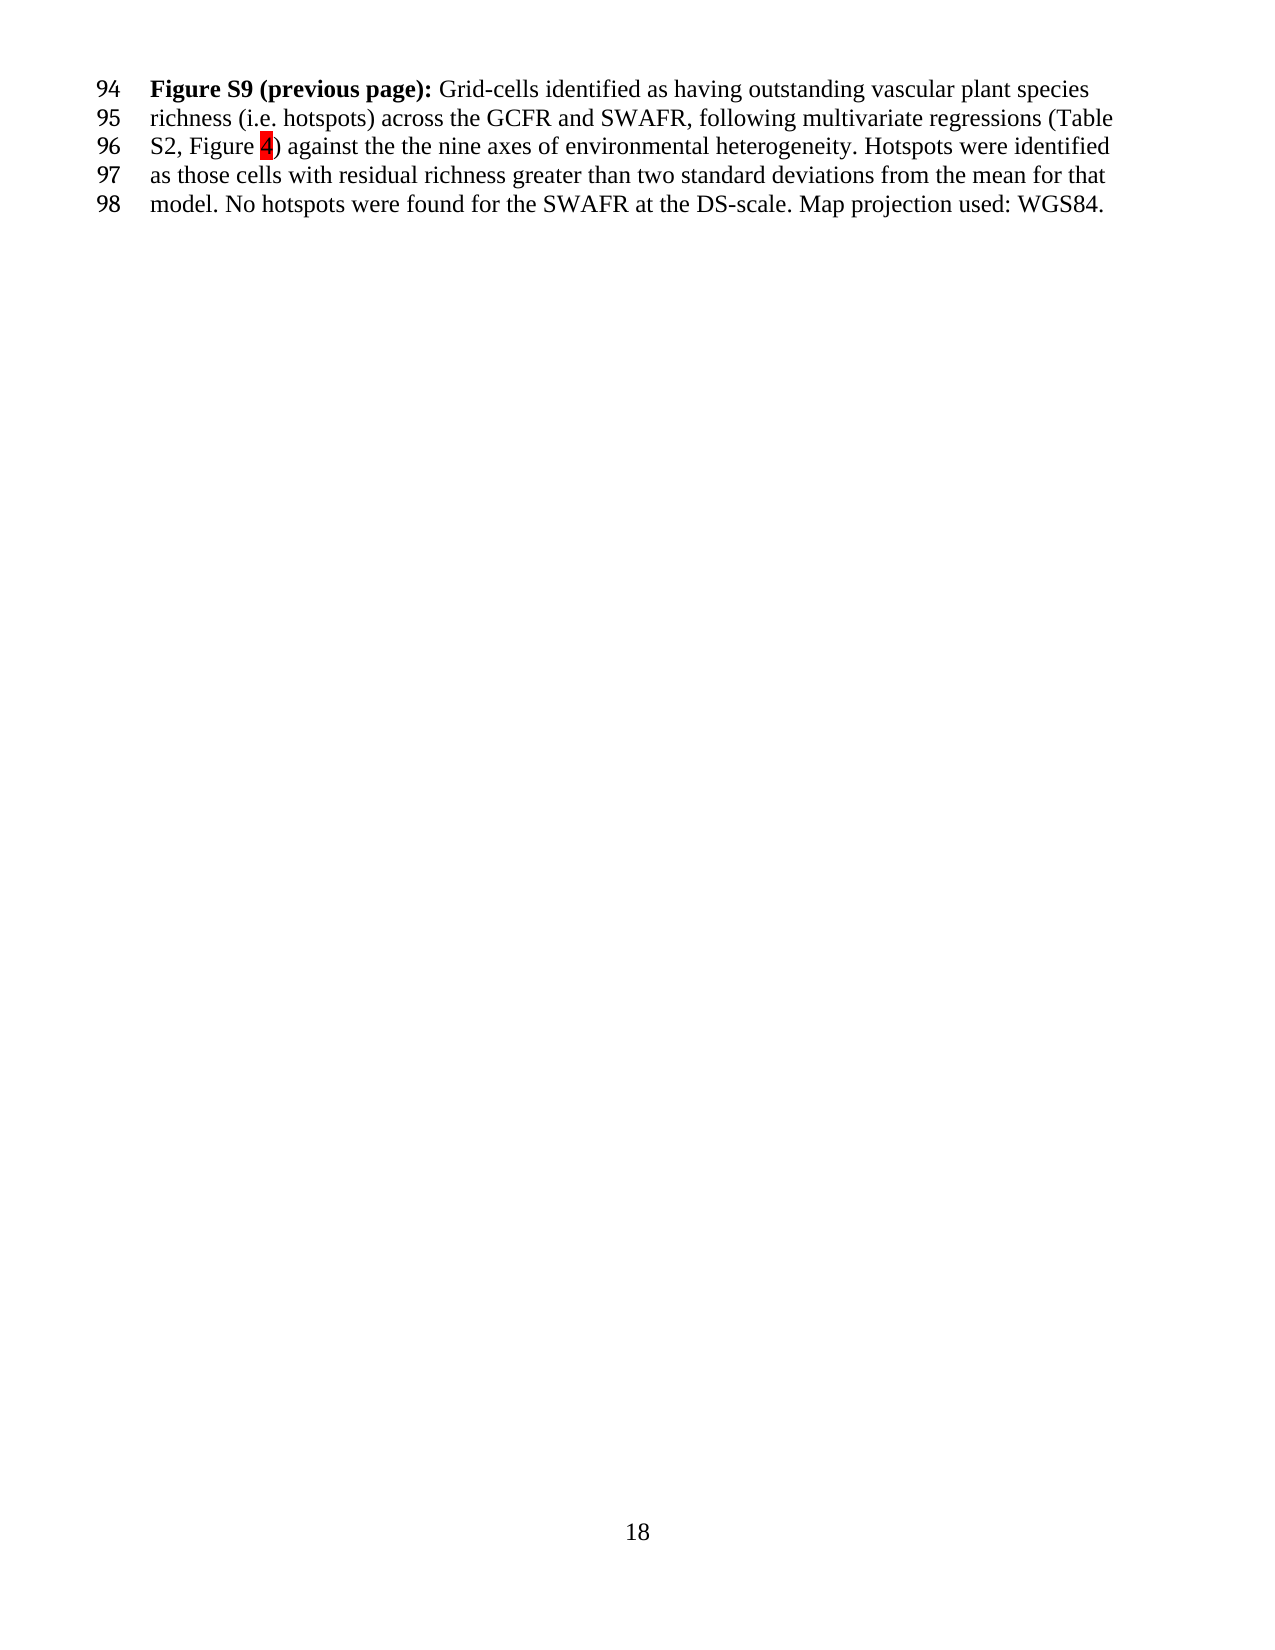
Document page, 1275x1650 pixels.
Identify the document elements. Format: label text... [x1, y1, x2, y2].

text Figure S9 (previous page): Grid-cells identified as having outstanding vascular plant species richness (i.e. hotspots) across the GCFR and SWAFR, following multivariate regressions (Table S2, Figure 4) against the the nine axes of environmental heterogeneity. Hotspots were identified as those cells with residual richness greater than two standard deviations from the mean for that model. No hotspots were found for the SWAFR at the DS-scale. Map projection used: WGS84. [150, 74, 1125, 218]
